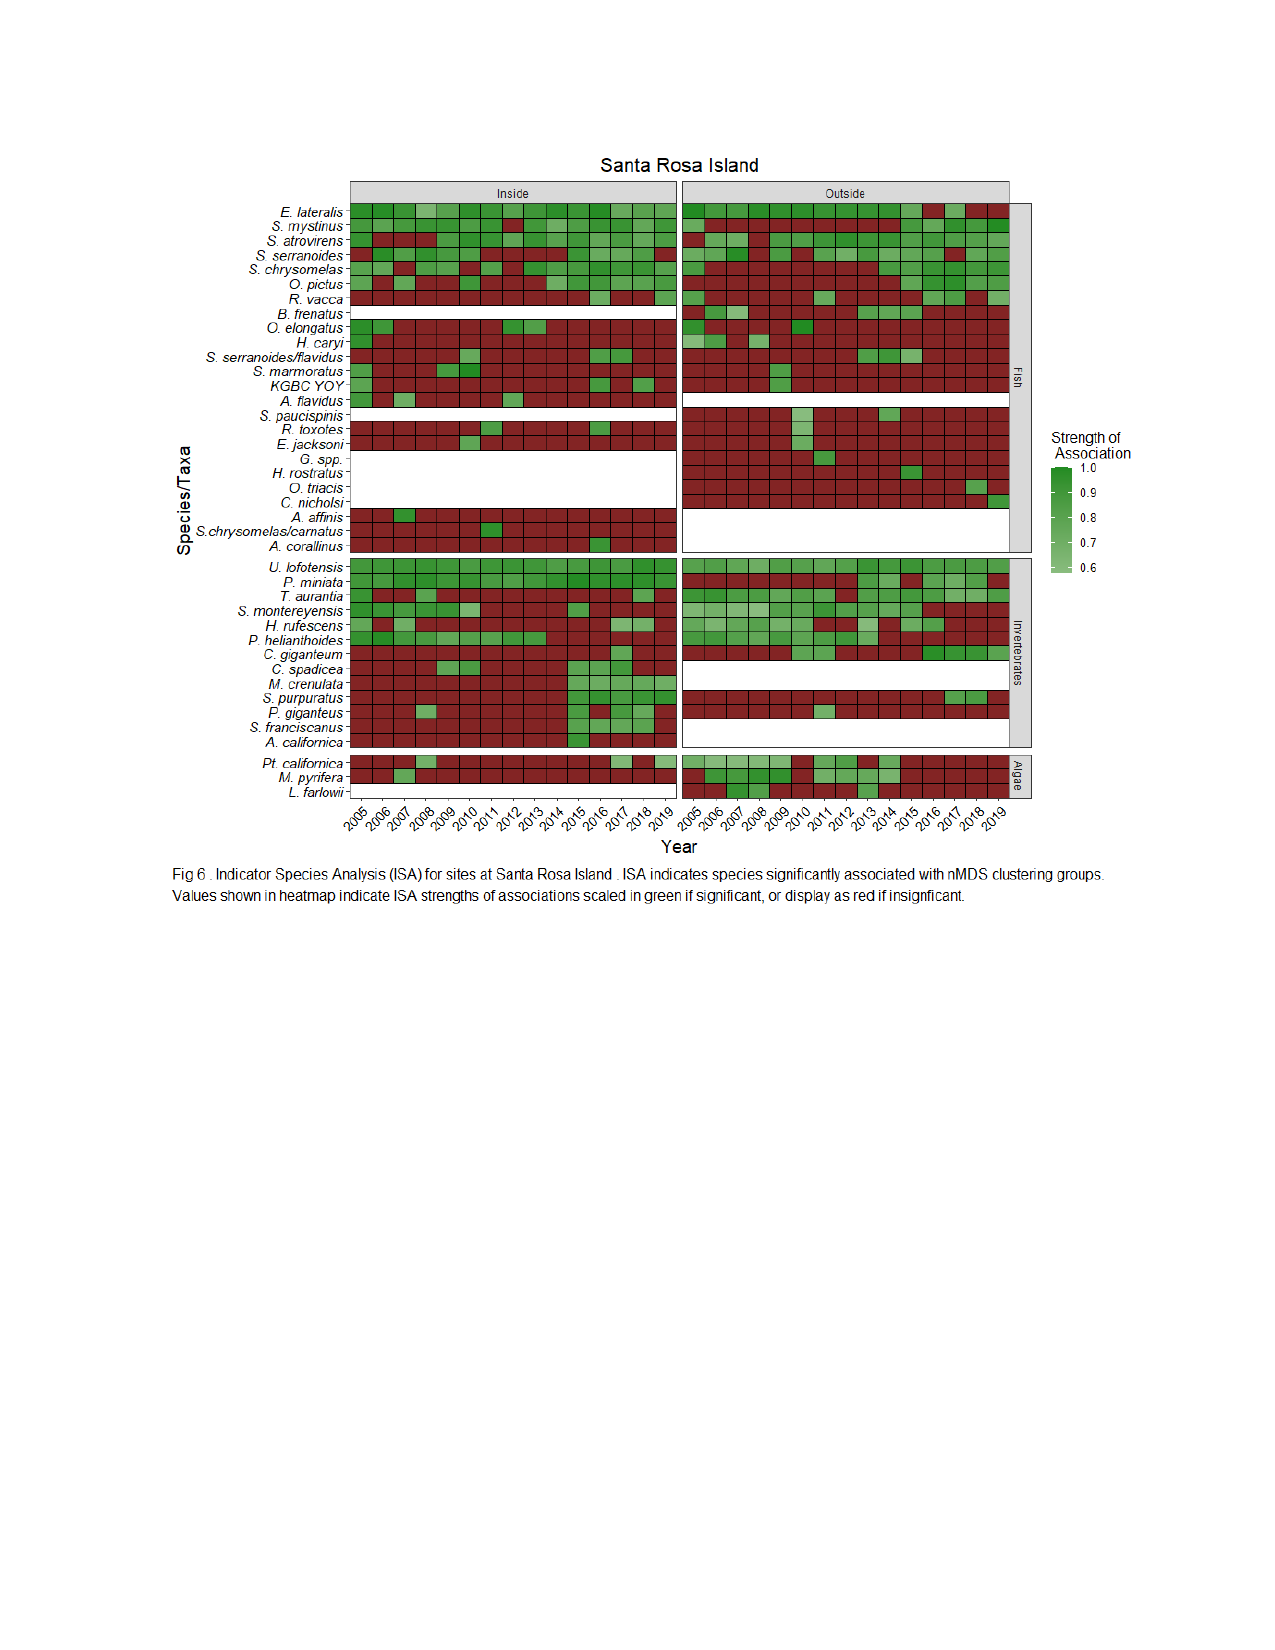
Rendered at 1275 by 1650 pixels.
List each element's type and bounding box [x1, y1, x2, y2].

picture [168, 150, 1144, 904]
